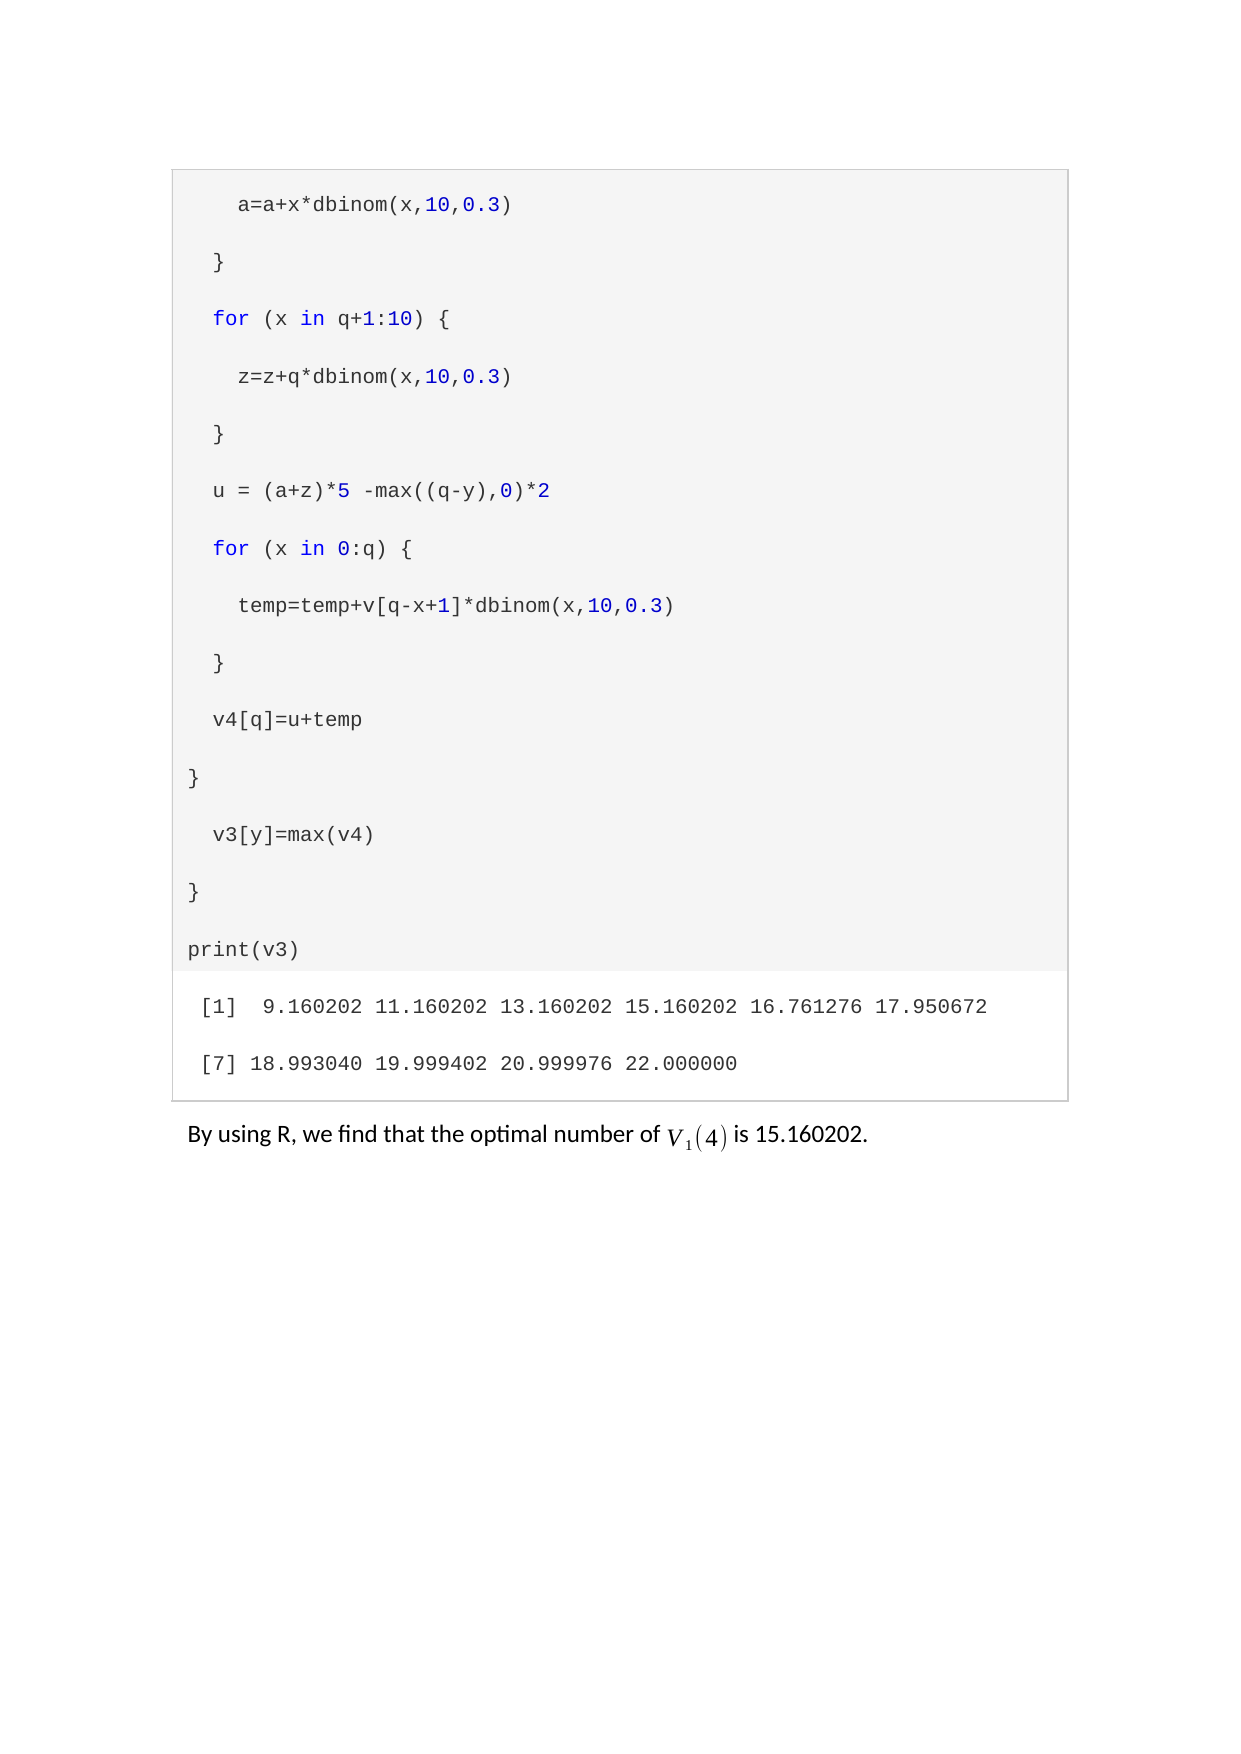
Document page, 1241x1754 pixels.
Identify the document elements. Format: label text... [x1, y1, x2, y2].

text } [173, 856, 1067, 913]
text [7] 18.993040 19.999402 20.999976 22.000000 [173, 1028, 1067, 1100]
text v4[q]=u+temp [173, 684, 1067, 742]
text temp=temp+v[q-x+1]*dbinom(x,10,0.3) [173, 570, 1067, 627]
text for (x in 0:q) { [173, 512, 1067, 570]
text } [173, 226, 1067, 283]
text z=z+q*dbinom(x,10,0.3) [173, 341, 1067, 398]
text v3[y]=max(v4) [173, 799, 1067, 856]
text By using R, we find that the optimal number of is 15.160202. [187, 1118, 1053, 1159]
text a=a+x*dbinom(x,10,0.3) [173, 170, 1067, 226]
text } [173, 398, 1067, 455]
text print(v3) [173, 913, 1067, 971]
text [1] 9.160202 11.160202 13.160202 15.160202 16.761276 17.950672 [173, 971, 1067, 1028]
text for (x in q+1:10) { [173, 283, 1067, 341]
text u = (a+z)*5 -max((q-y),0)*2 [173, 455, 1067, 512]
text } [173, 627, 1067, 684]
text } [173, 742, 1067, 799]
